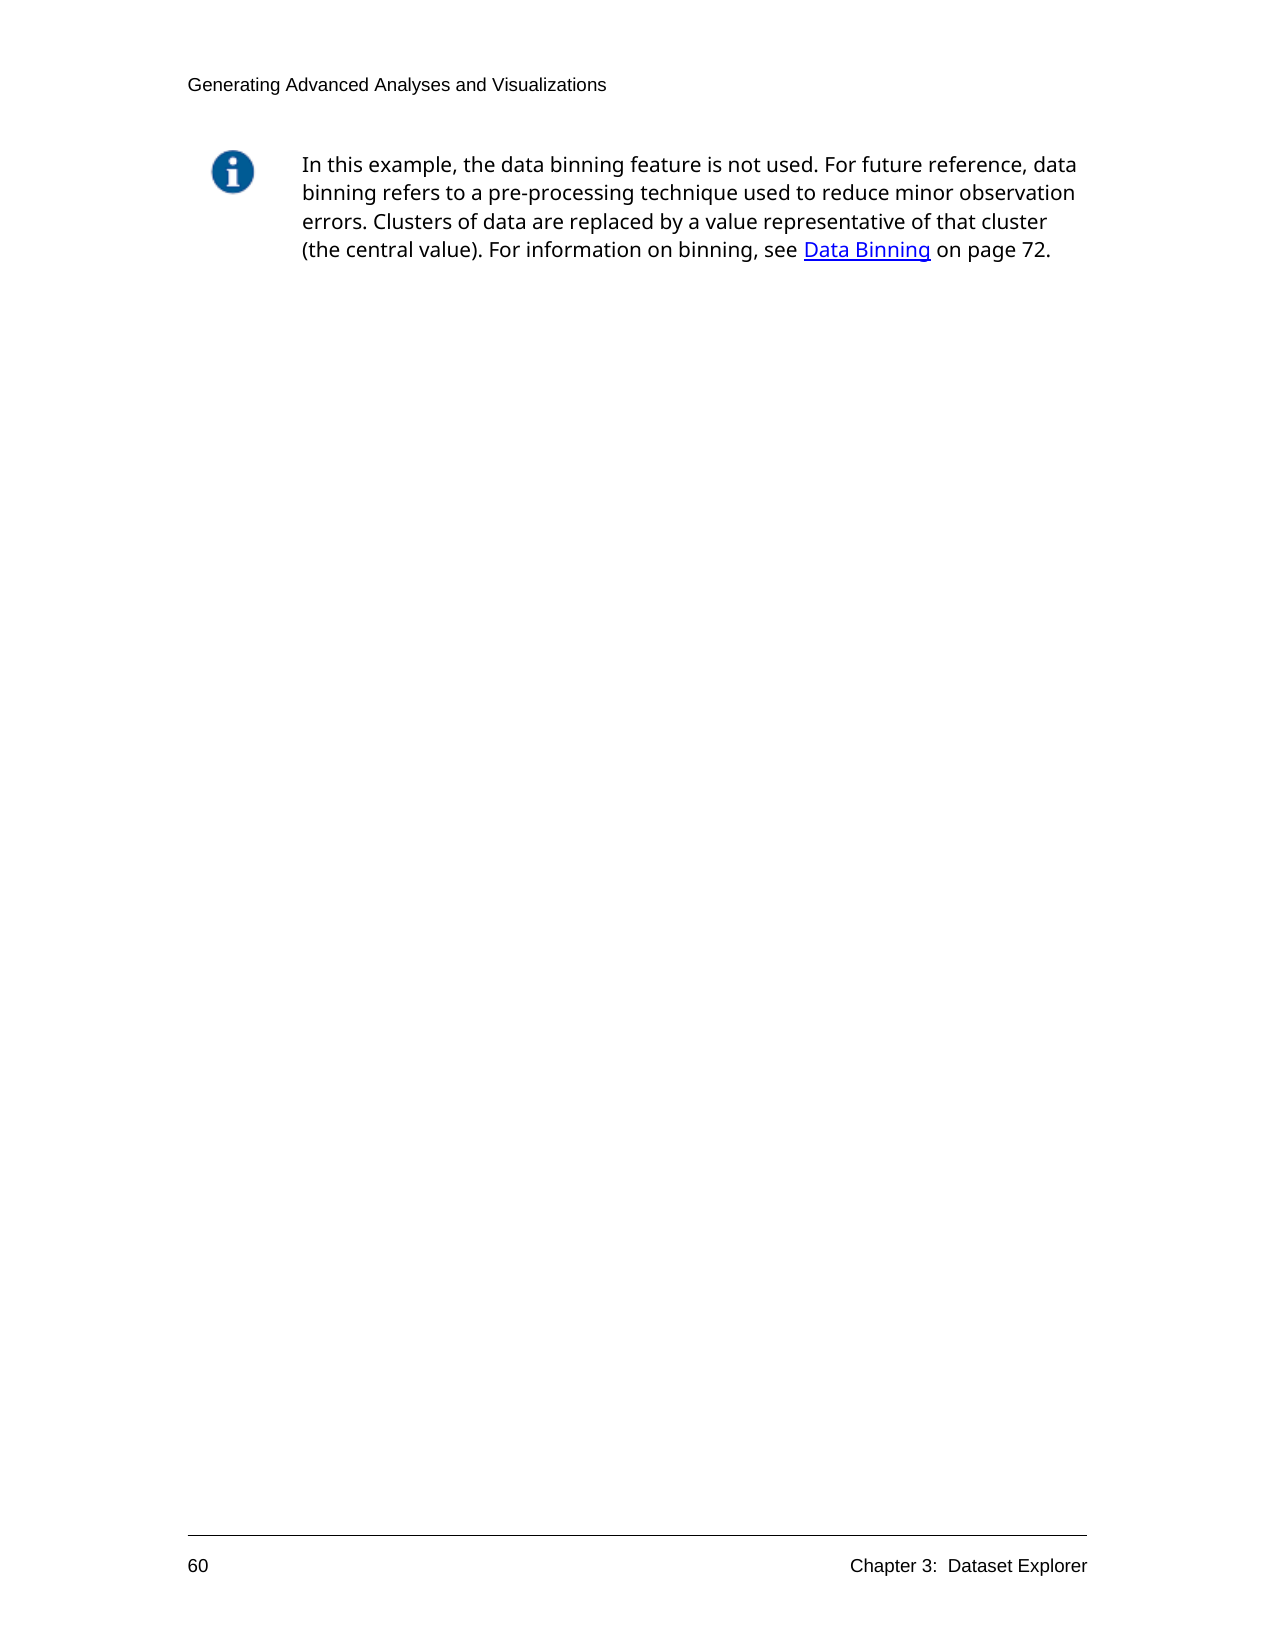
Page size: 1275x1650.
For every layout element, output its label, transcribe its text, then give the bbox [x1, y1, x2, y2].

picture [205, 150, 262, 196]
table_header [176, 150, 291, 282]
